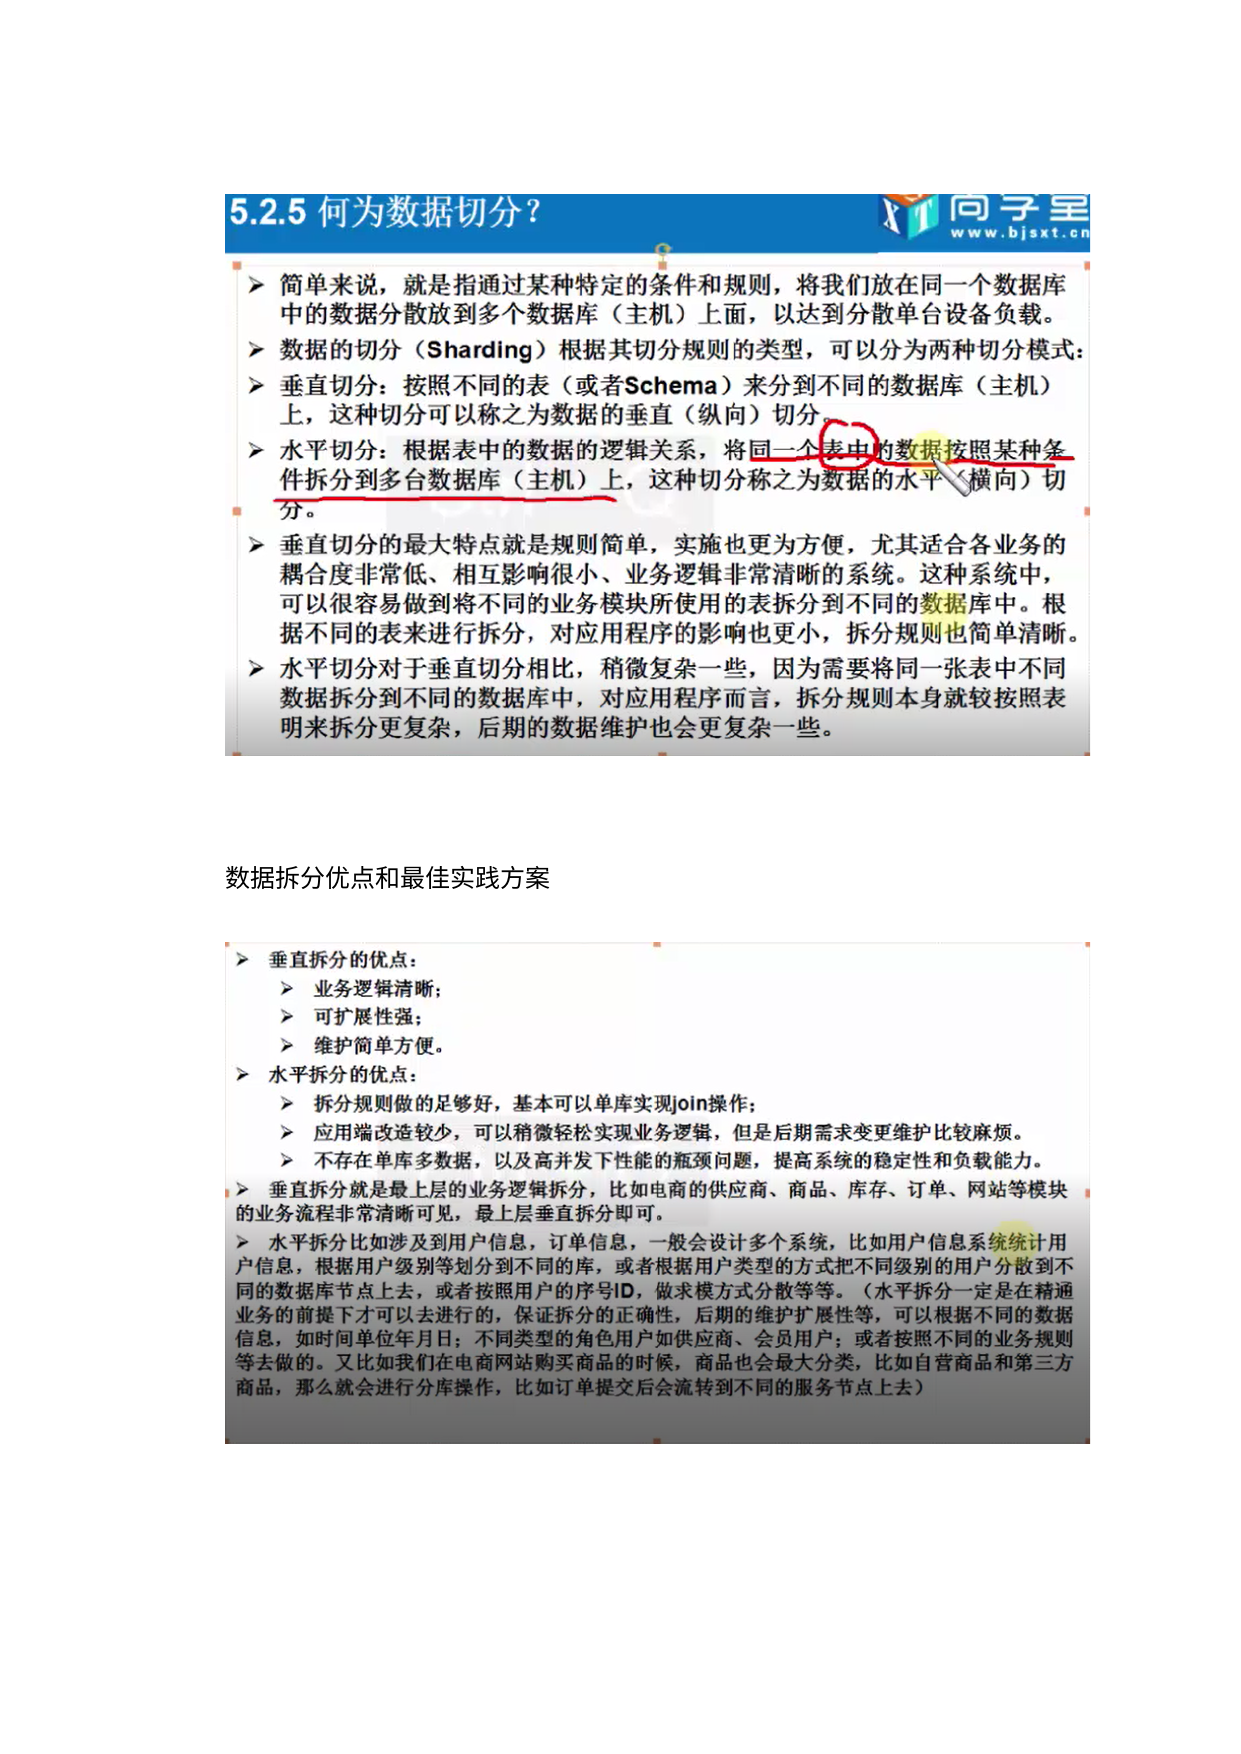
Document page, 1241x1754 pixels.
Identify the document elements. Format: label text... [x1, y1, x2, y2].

picture [225, 942, 1091, 1444]
list 数据拆分优点和最佳实践方案 [225, 844, 1053, 909]
picture [225, 194, 1091, 756]
